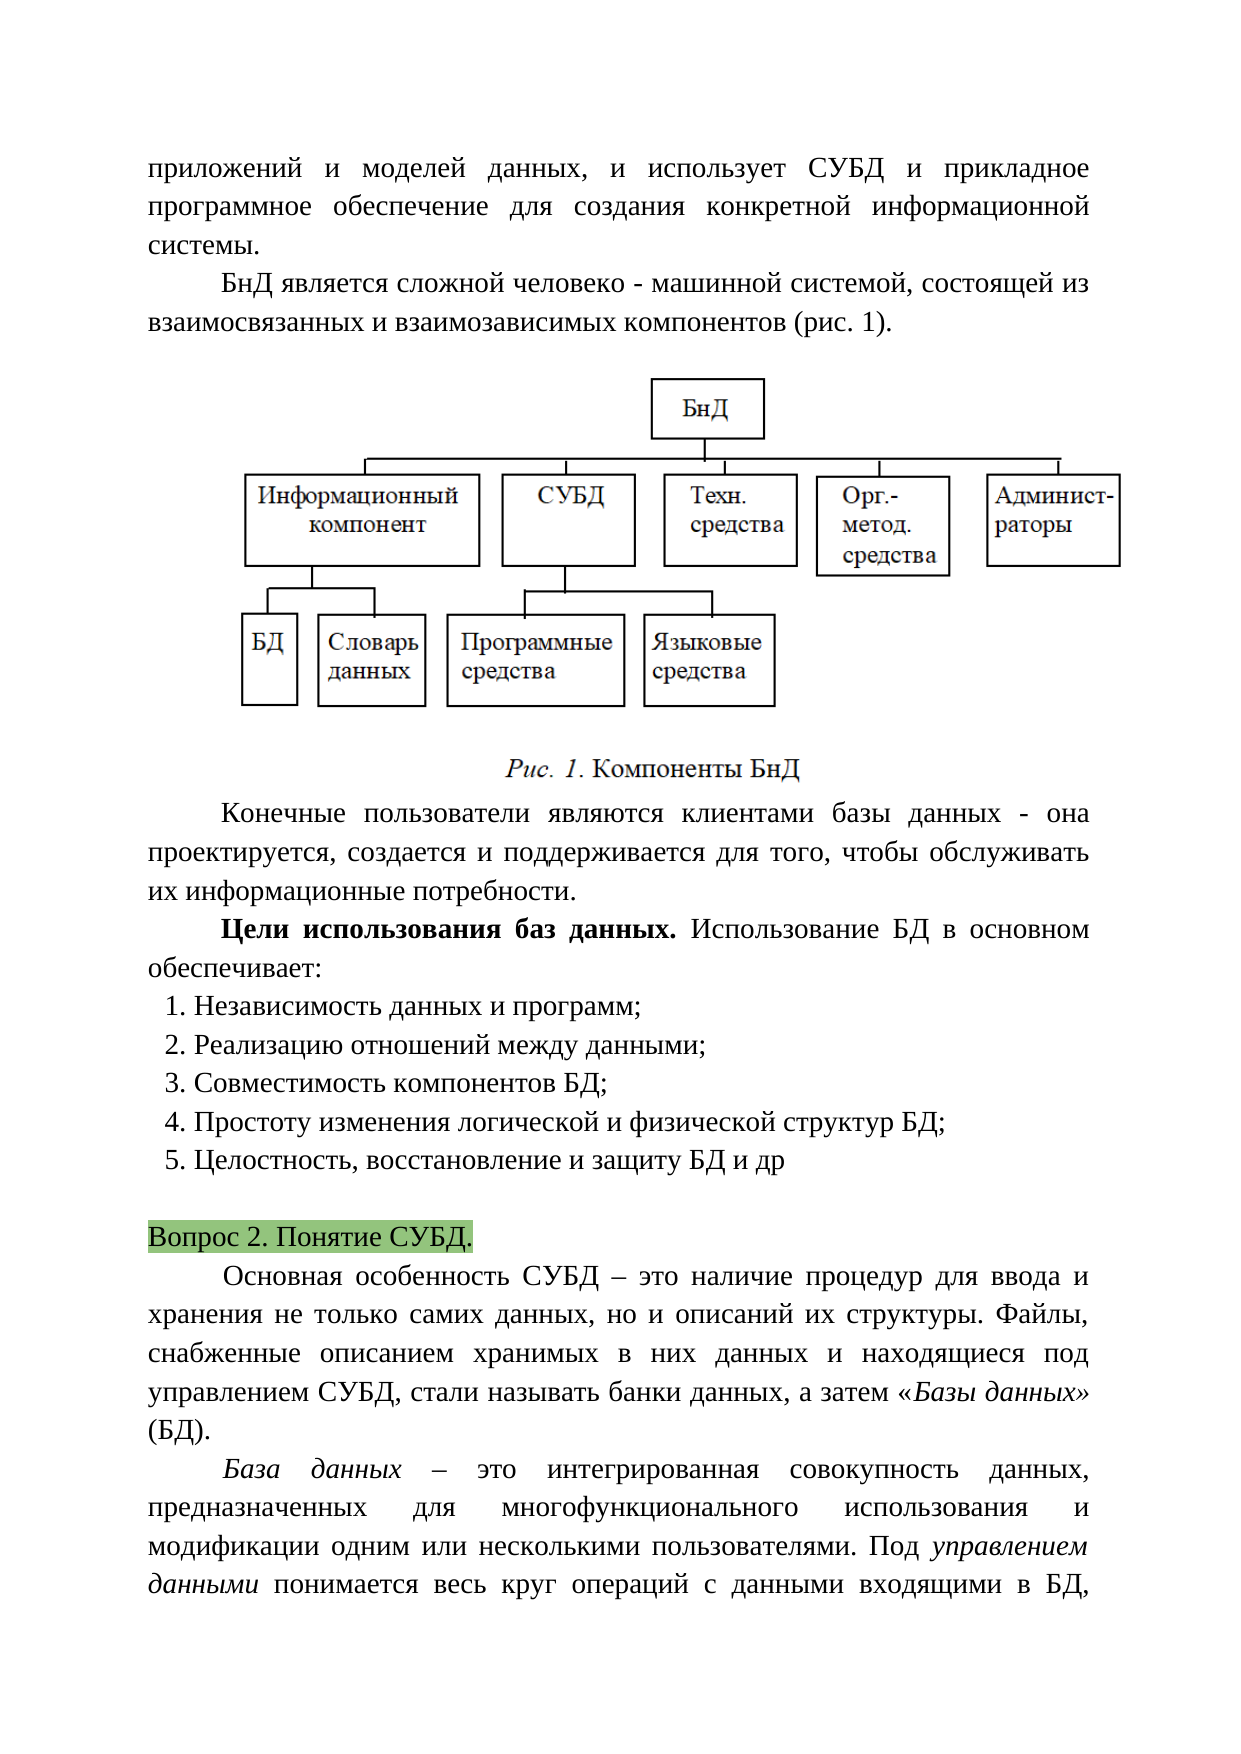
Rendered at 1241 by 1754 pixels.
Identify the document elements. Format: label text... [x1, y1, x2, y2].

text Конечные пользователи являются клиентами базы данных - она проектируется, создается и поддерживается для того, чтобы обслуживать их информационные потребности. [148, 796, 1090, 906]
text 1. Независимость данных и программ; [164, 988, 1073, 1022]
text Цели использования баз данных. Использование БД в основном обеспечивает: [148, 911, 1090, 983]
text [148, 150, 1090, 261]
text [148, 1451, 1090, 1600]
text Основная особенность СУБД – это наличие процедур для ввода и хранения не только самих данных, но и описаний их структуры. Файлы, снабженные описанием хранимых в них данных и находящиеся под управлением СУБД, стали называть банки данных, а затем «Базы данных» (БД). [148, 1258, 1090, 1446]
text БнД является сложной человеко - машинной системой, состоящей из взаимосвязанных и взаимозависимых компонентов (рис. 1). [148, 266, 1090, 338]
text 2. Реализацию отношений между данными; [164, 1027, 1073, 1060]
text 5. Целостность, восстановление и защиту БД и др [164, 1142, 1073, 1176]
subtitle Вопрос 2. Понятие СУБД. [148, 1219, 1090, 1253]
picture [220, 342, 1161, 791]
text 3. Совместимость компонентов БД; [164, 1065, 1073, 1099]
text 4. Простоту изменения логической и физической структур БД; [164, 1104, 1073, 1137]
